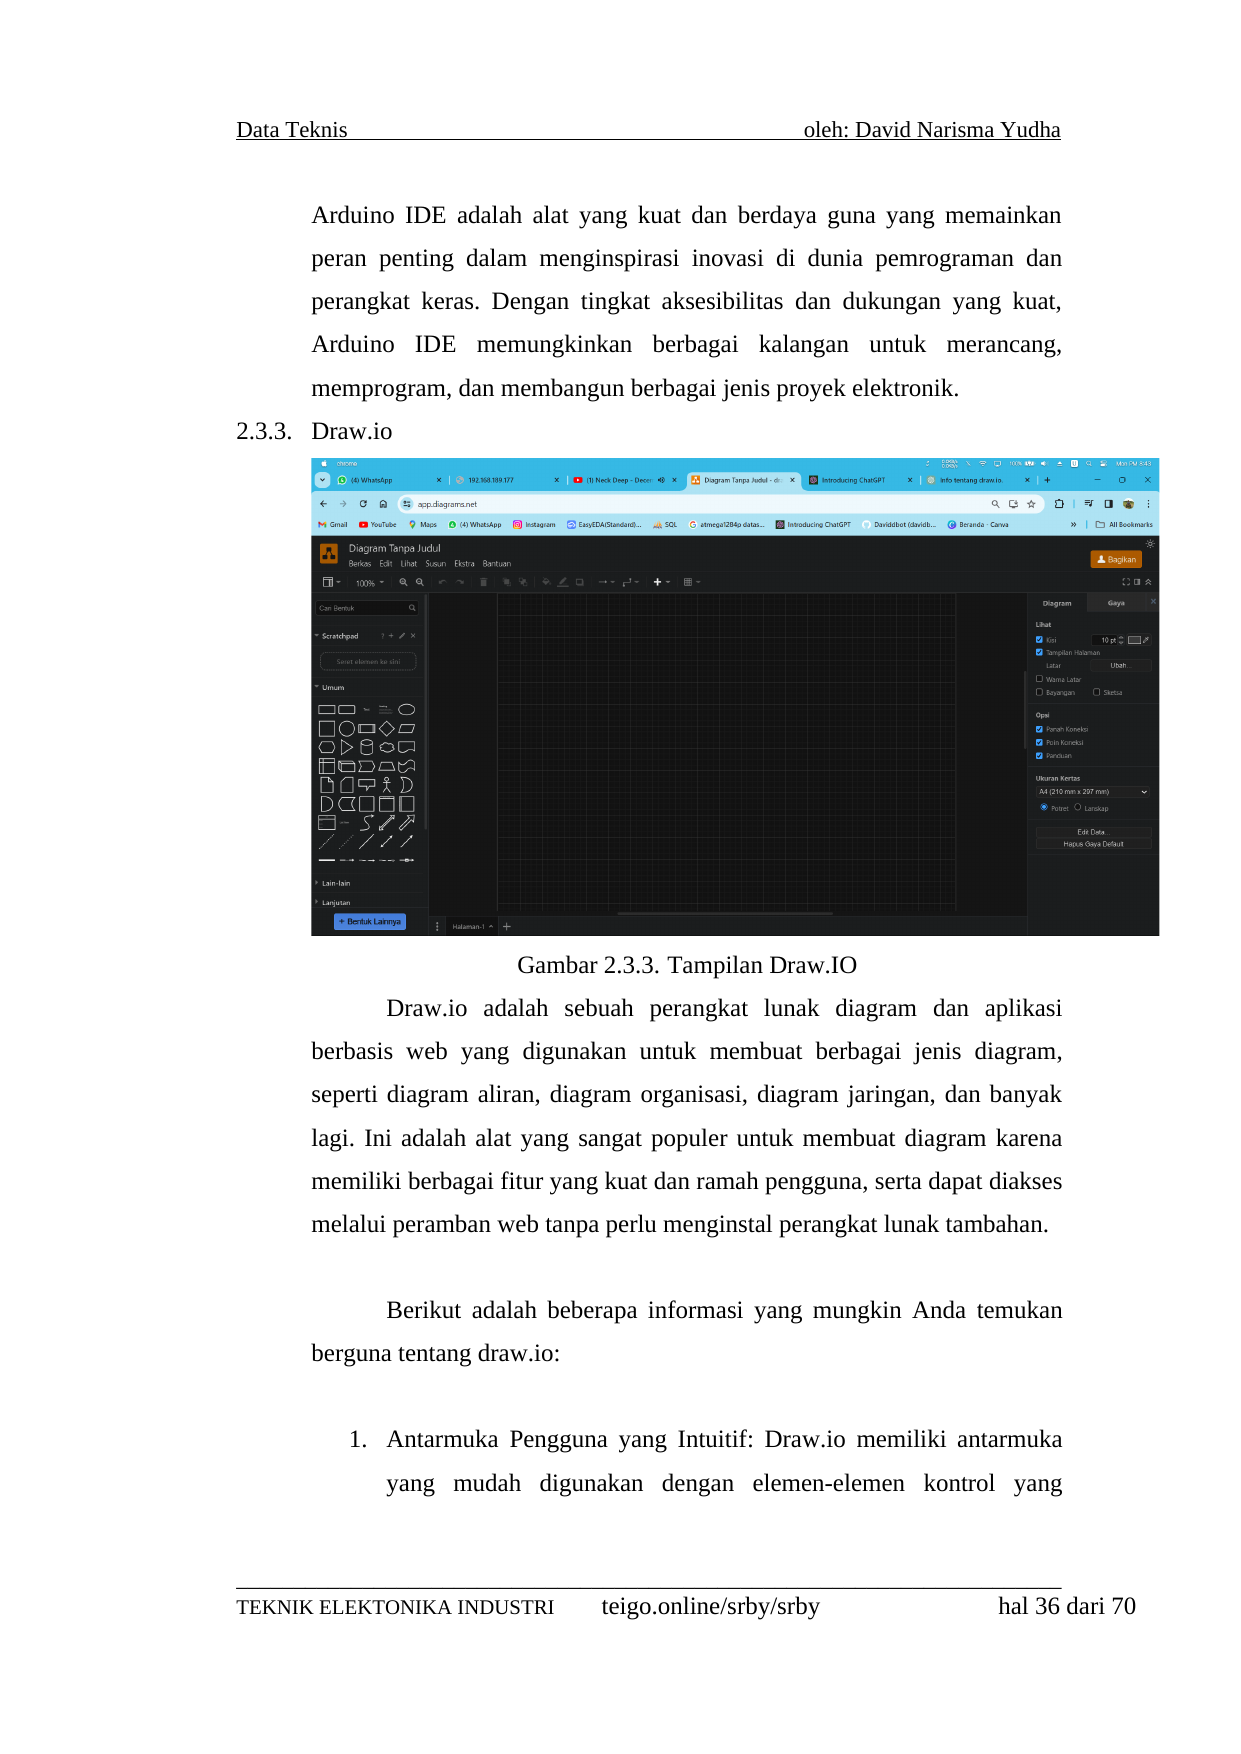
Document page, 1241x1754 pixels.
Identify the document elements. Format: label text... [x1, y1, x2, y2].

picture [311, 458, 1160, 936]
list Gambar 2.3.3. Tampilan Draw.IO [311, 950, 1063, 979]
list Arduino IDE adalah alat yang kuat dan berdaya guna yang memainkan peran penting dalam menginspirasi inovasi di dunia pemrograman dan perangkat keras. Dengan tingkat aksesibilitas dan dukungan yang kuat, Arduino IDE memungkinkan berbagai kalangan untuk merancang, memprogram, dan membangun berbagai jenis proyek elektronik. [311, 200, 1063, 401]
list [349, 1424, 1063, 1496]
list Berikut adalah beberapa informasi yang mungkin Anda temukan berguna tentang draw.io: [311, 1295, 1063, 1367]
list Draw.io adalah sebuah perangkat lunak diagram dan aplikasi berbasis web yang digunakan untuk membuat berbagai jenis diagram, seperti diagram aliran, diagram organisasi, diagram jaringan, dan banyak lagi. Ini adalah alat yang sangat populer untuk membuat diagram karena memiliki berbagai fitur yang kuat dan ramah pengguna, serta dapat diakses melalui peramban web tanpa perlu menginstal perangkat lunak tambahan. [311, 993, 1063, 1238]
list Draw.io [236, 416, 1063, 444]
